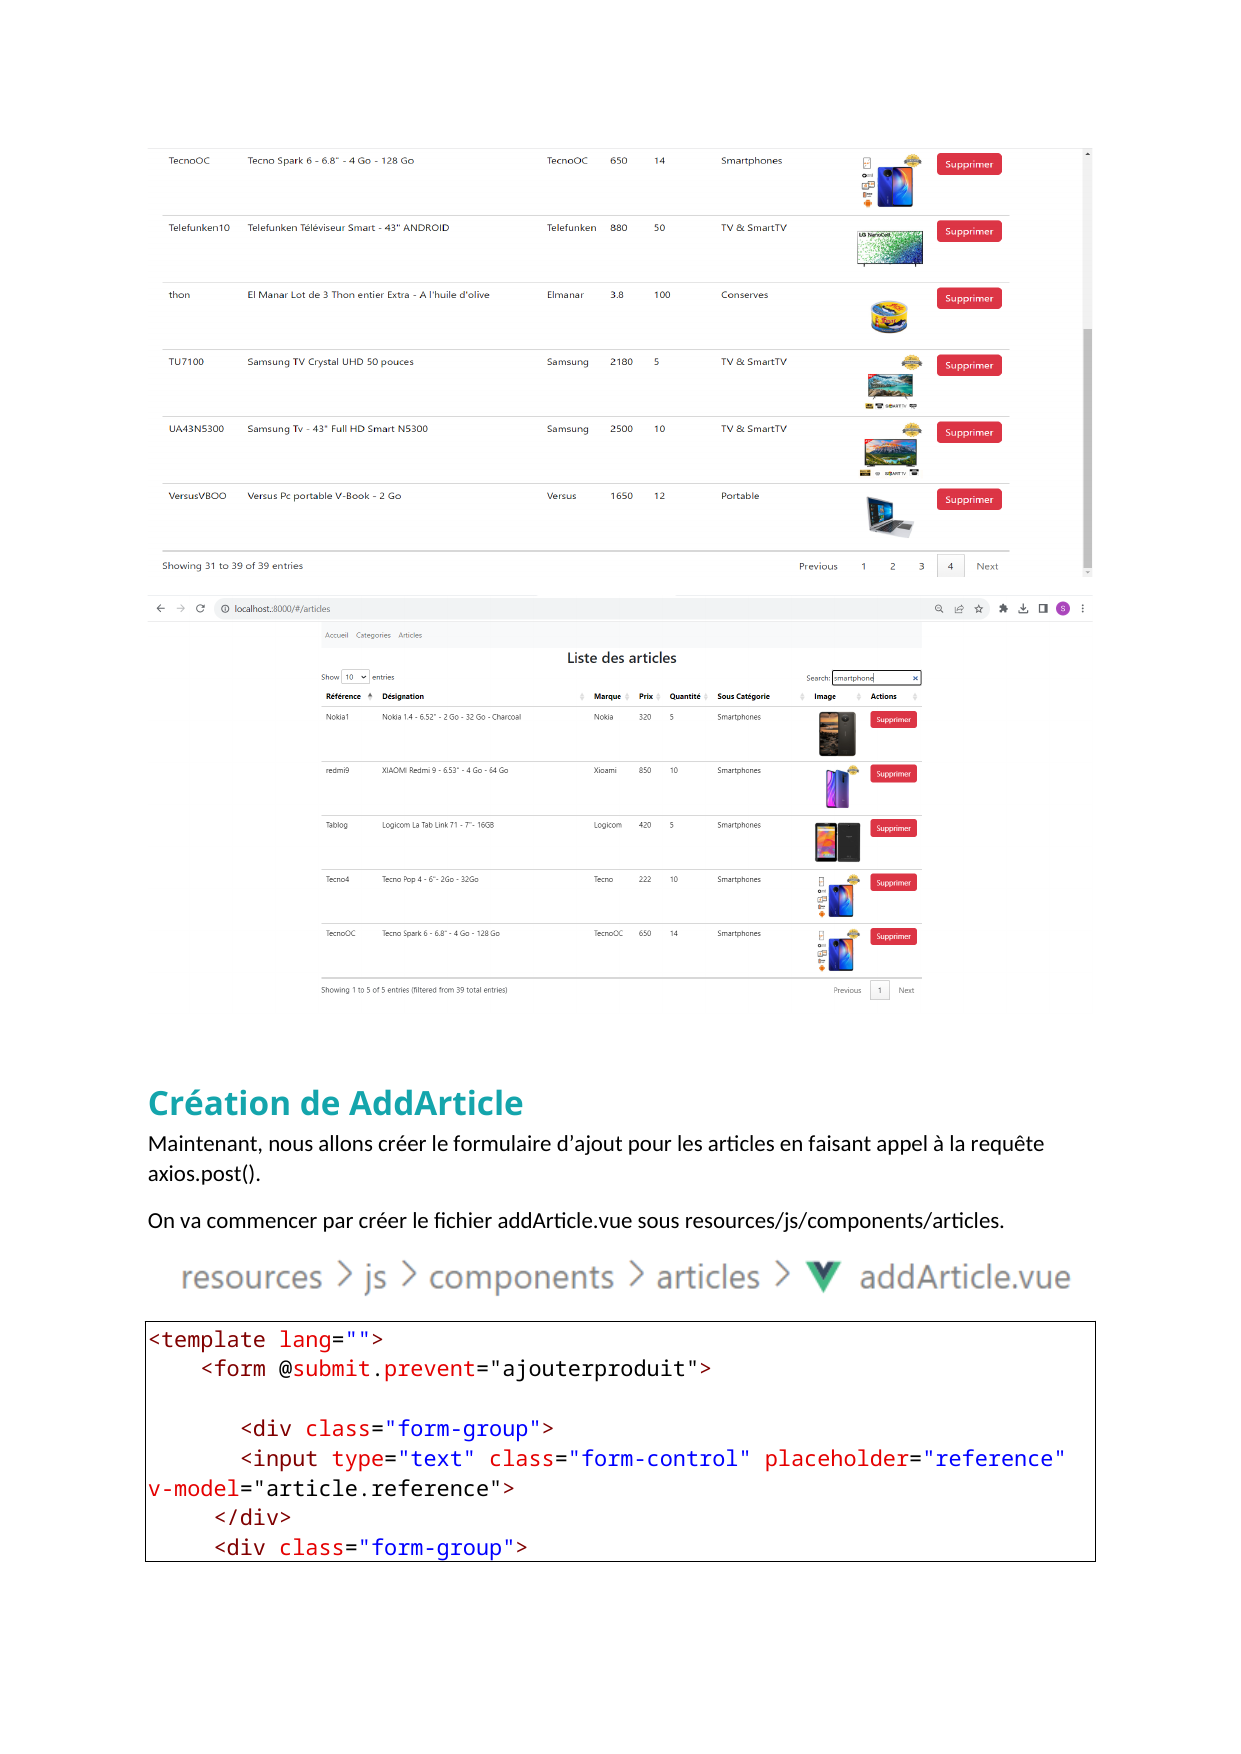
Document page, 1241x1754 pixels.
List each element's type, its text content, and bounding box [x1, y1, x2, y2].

text <div class="form-group"> [148, 1413, 1093, 1443]
text <input type="text" class="form-control" placeholder="reference" v-model="article.reference"> [148, 1443, 1093, 1502]
text </div> [148, 1502, 1093, 1532]
picture [147, 147, 1093, 577]
text <form @submit.prevent="ajouterproduit"> [148, 1353, 1093, 1383]
picture [147, 1252, 1093, 1302]
text On va commencer par créer le fichier addArticle.vue sous resources/js/components/articles. [148, 1206, 1093, 1234]
text <div class="form-group"> [148, 1532, 1093, 1561]
text Maintenant, nous allons créer le formulaire d’ajout pour les articles en faisant appel à la requête axios.post(). [148, 1129, 1093, 1187]
subtitle Création de AddArticle [148, 1080, 1093, 1125]
text <template lang=""> [146, 1322, 1095, 1353]
picture [147, 595, 1093, 1014]
